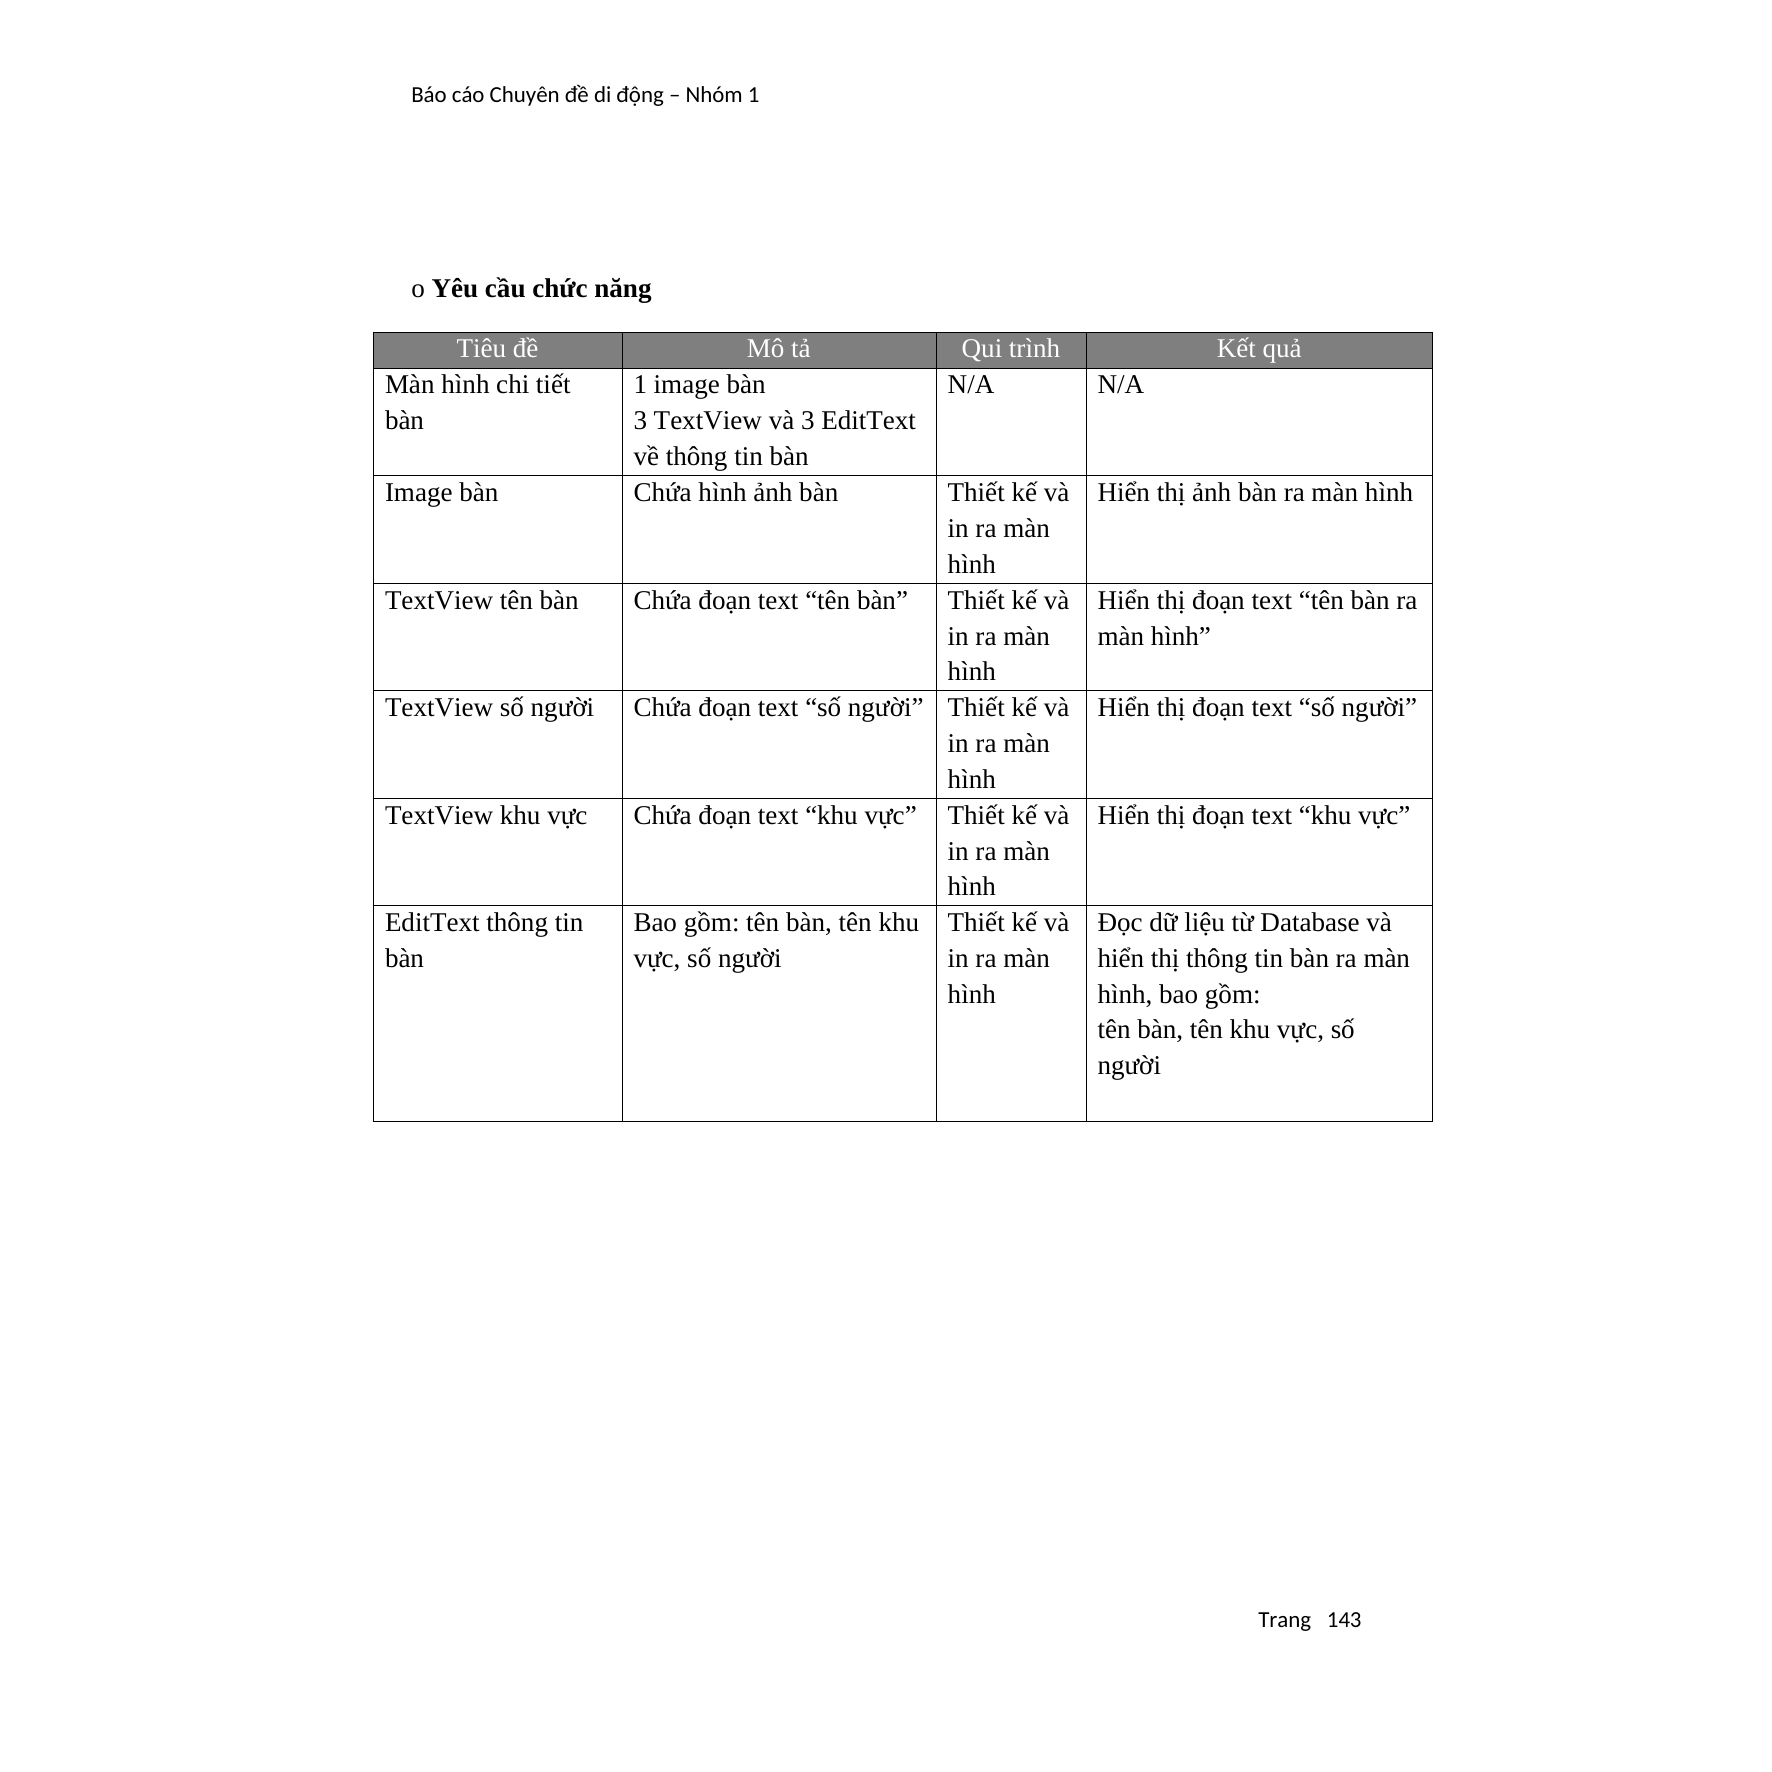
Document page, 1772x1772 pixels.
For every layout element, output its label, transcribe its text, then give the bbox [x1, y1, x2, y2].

table_header Tiêu đề [374, 333, 622, 368]
table_cell 1 image bàn 3 TextView và 3 EditText về thông tin bàn [623, 369, 936, 475]
table_cell Hiển thị đoạn text “tên bàn ra màn hình” [1087, 584, 1432, 690]
table_header Qui trình [937, 333, 1086, 368]
table_cell Thiết kế và in ra màn hình [937, 584, 1086, 690]
table_cell Chứa hình ảnh bàn [623, 476, 936, 583]
table_cell EditText thông tin bàn [374, 906, 622, 1121]
table_cell Image bàn [374, 476, 622, 583]
table_cell N/A [1087, 369, 1432, 475]
table_cell TextView khu vực [374, 799, 622, 905]
table_cell Màn hình chi tiết bàn [374, 369, 622, 475]
table_cell Chứa đoạn text “khu vực” [623, 799, 936, 905]
table_cell Hiển thị đoạn text “số người” [1087, 691, 1432, 798]
table_cell Thiết kế và in ra màn hình [937, 476, 1086, 583]
table_cell Hiển thị ảnh bàn ra màn hình [1087, 476, 1432, 583]
table_cell Thiết kế và in ra màn hình [937, 691, 1086, 798]
table_cell Đọc dữ liệu từ Database và hiển thị thông tin bàn ra màn hình, bao gồm: tên bàn, tên khu vực, số người [1087, 906, 1432, 1121]
table_cell Chứa đoạn text “số người” [623, 691, 936, 798]
table_cell TextView số người [374, 691, 622, 798]
table_header Mô tả [623, 333, 936, 368]
table_cell Bao gồm: tên bàn, tên khu vực, số người [623, 906, 936, 1121]
text o Yêu cầu chức năng [411, 272, 1363, 303]
table_cell TextView tên bàn [374, 584, 622, 690]
table_cell Thiết kế và in ra màn hình [937, 799, 1086, 905]
table_cell N/A [937, 369, 1086, 475]
table_cell Chứa đoạn text “tên bàn” [623, 584, 936, 690]
table_cell Hiển thị đoạn text “khu vực” [1087, 799, 1432, 905]
table_header Kết quả [1087, 333, 1432, 368]
table_cell Thiết kế và in ra màn hình [937, 906, 1086, 1121]
